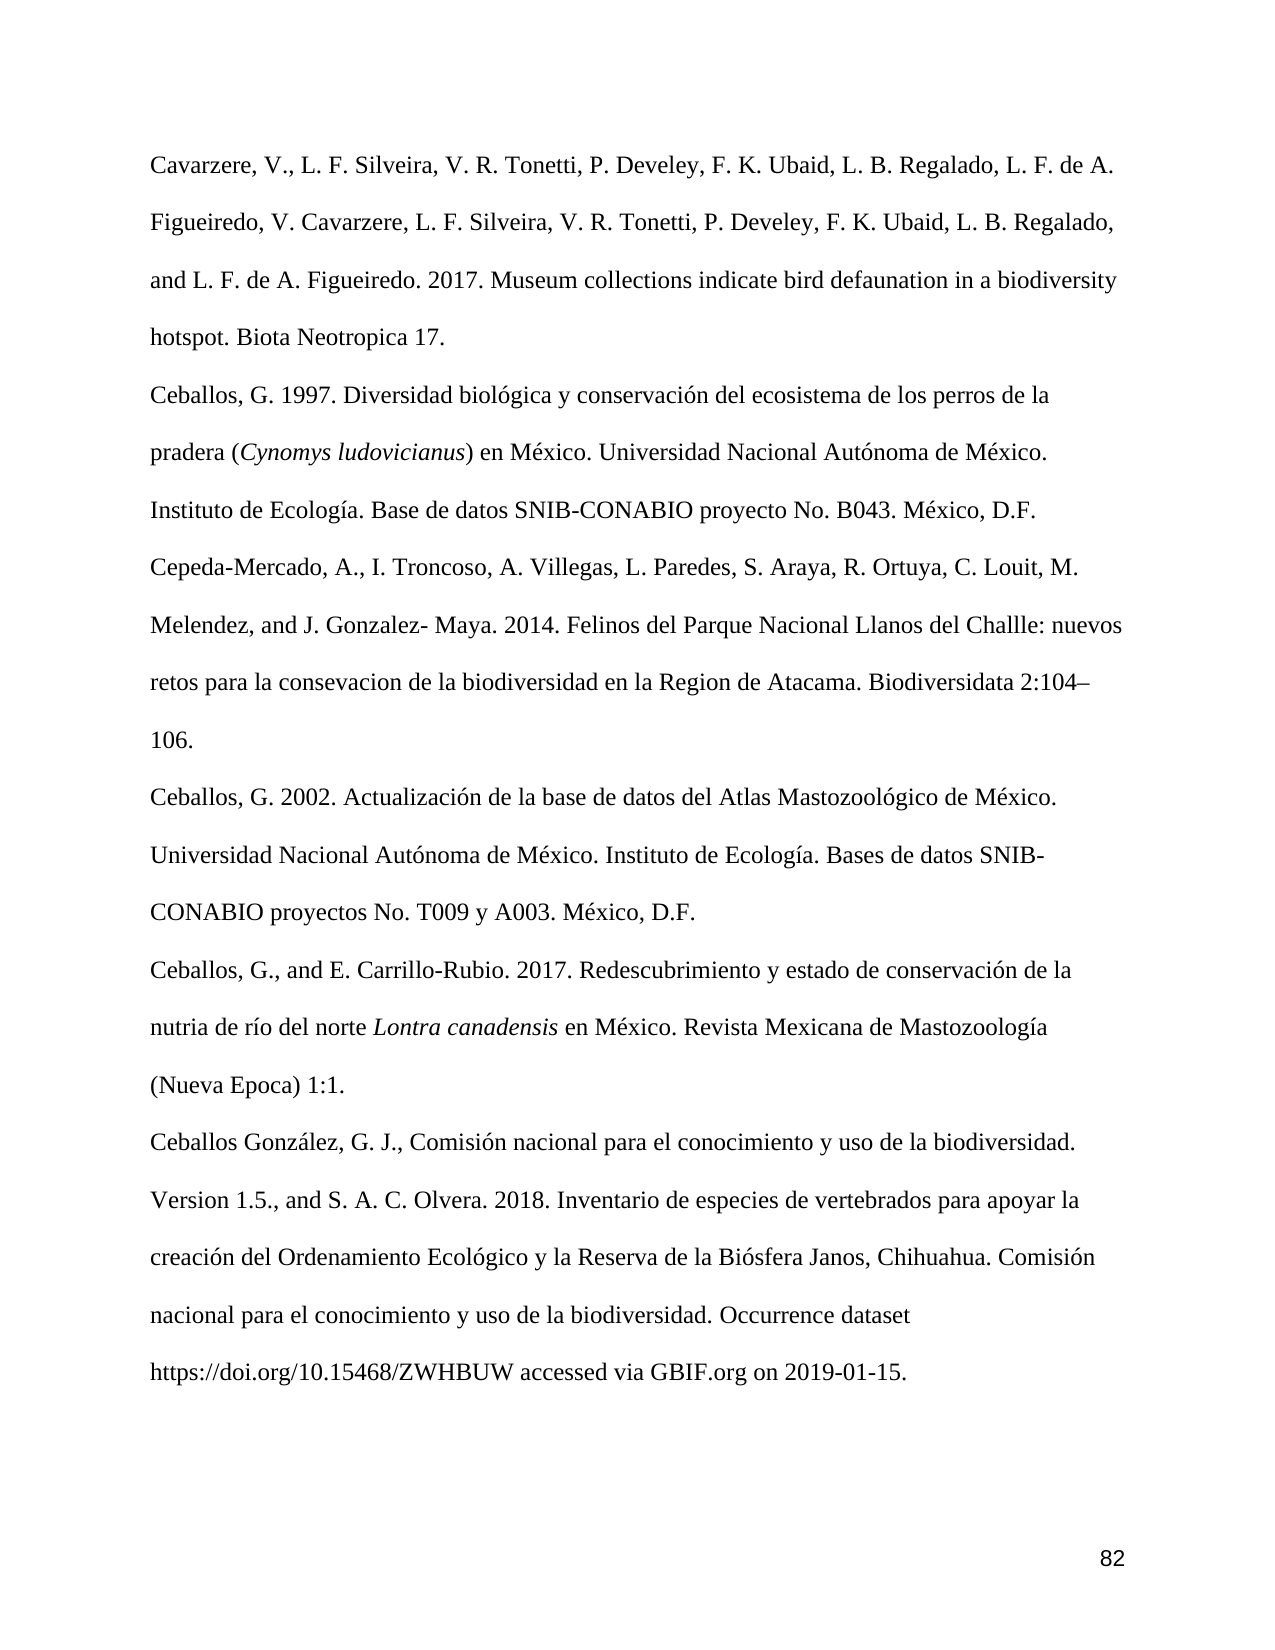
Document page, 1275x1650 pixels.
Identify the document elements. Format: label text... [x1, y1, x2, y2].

text Ceballos, G., and E. Carrillo-Rubio. 2017. Redescubrimiento y estado de conservación de la nutria de río del norte Lontra canadensis en México. Revista Mexicana de Mastozoología (Nueva Epoca) 1:1. [150, 955, 1125, 1099]
text Cepeda-Mercado, A., I. Troncoso, A. Villegas, L. Paredes, S. Araya, R. Ortuya, C. Louit, M. Melendez, and J. Gonzalez- Maya. 2014. Felinos del Parque Nacional Llanos del Challle: nuevos retos para la consevacion de la biodiversidad en la Region de Atacama. Biodiversidata 2:104–106. [150, 552, 1125, 754]
text Ceballos González, G. J., Comisión nacional para el conocimiento y uso de la biodiversidad. Version 1.5., and S. A. C. Olvera. 2018. Inventario de especies de vertebrados para apoyar la creación del Ordenamiento Ecológico y la Reserva de la Biósfera Janos, Chihuahua. Comisión nacional para el conocimiento y uso de la biodiversidad. Occurrence dataset https://doi.org/10.15468/ZWHBUW accessed via GBIF.org on 2019-01-15. [150, 1127, 1125, 1386]
text Ceballos, G. 2002. Actualización de la base de datos del Atlas Mastozoológico de México. Universidad Nacional Autónoma de México. Instituto de Ecología. Bases de datos SNIB-CONABIO proyectos No. T009 y A003. México, D.F. [150, 782, 1125, 926]
text Cavarzere, V., L. F. Silveira, V. R. Tonetti, P. Develey, F. K. Ubaid, L. B. Regalado, L. F. de A. Figueiredo, V. Cavarzere, L. F. Silveira, V. R. Tonetti, P. Develey, F. K. Ubaid, L. B. Regalado, and L. F. de A. Figueiredo. 2017. Museum collections indicate bird defaunation in a biodiversity hotspot. Biota Neotropica 17. [150, 150, 1125, 351]
text Ceballos, G. 1997. Diversidad biológica y conservación del ecosistema de los perros de la pradera (Cynomys ludovicianus) en México. Universidad Nacional Autónoma de México. Instituto de Ecología. Base de datos SNIB-CONABIO proyecto No. B043. México, D.F. [150, 380, 1125, 524]
